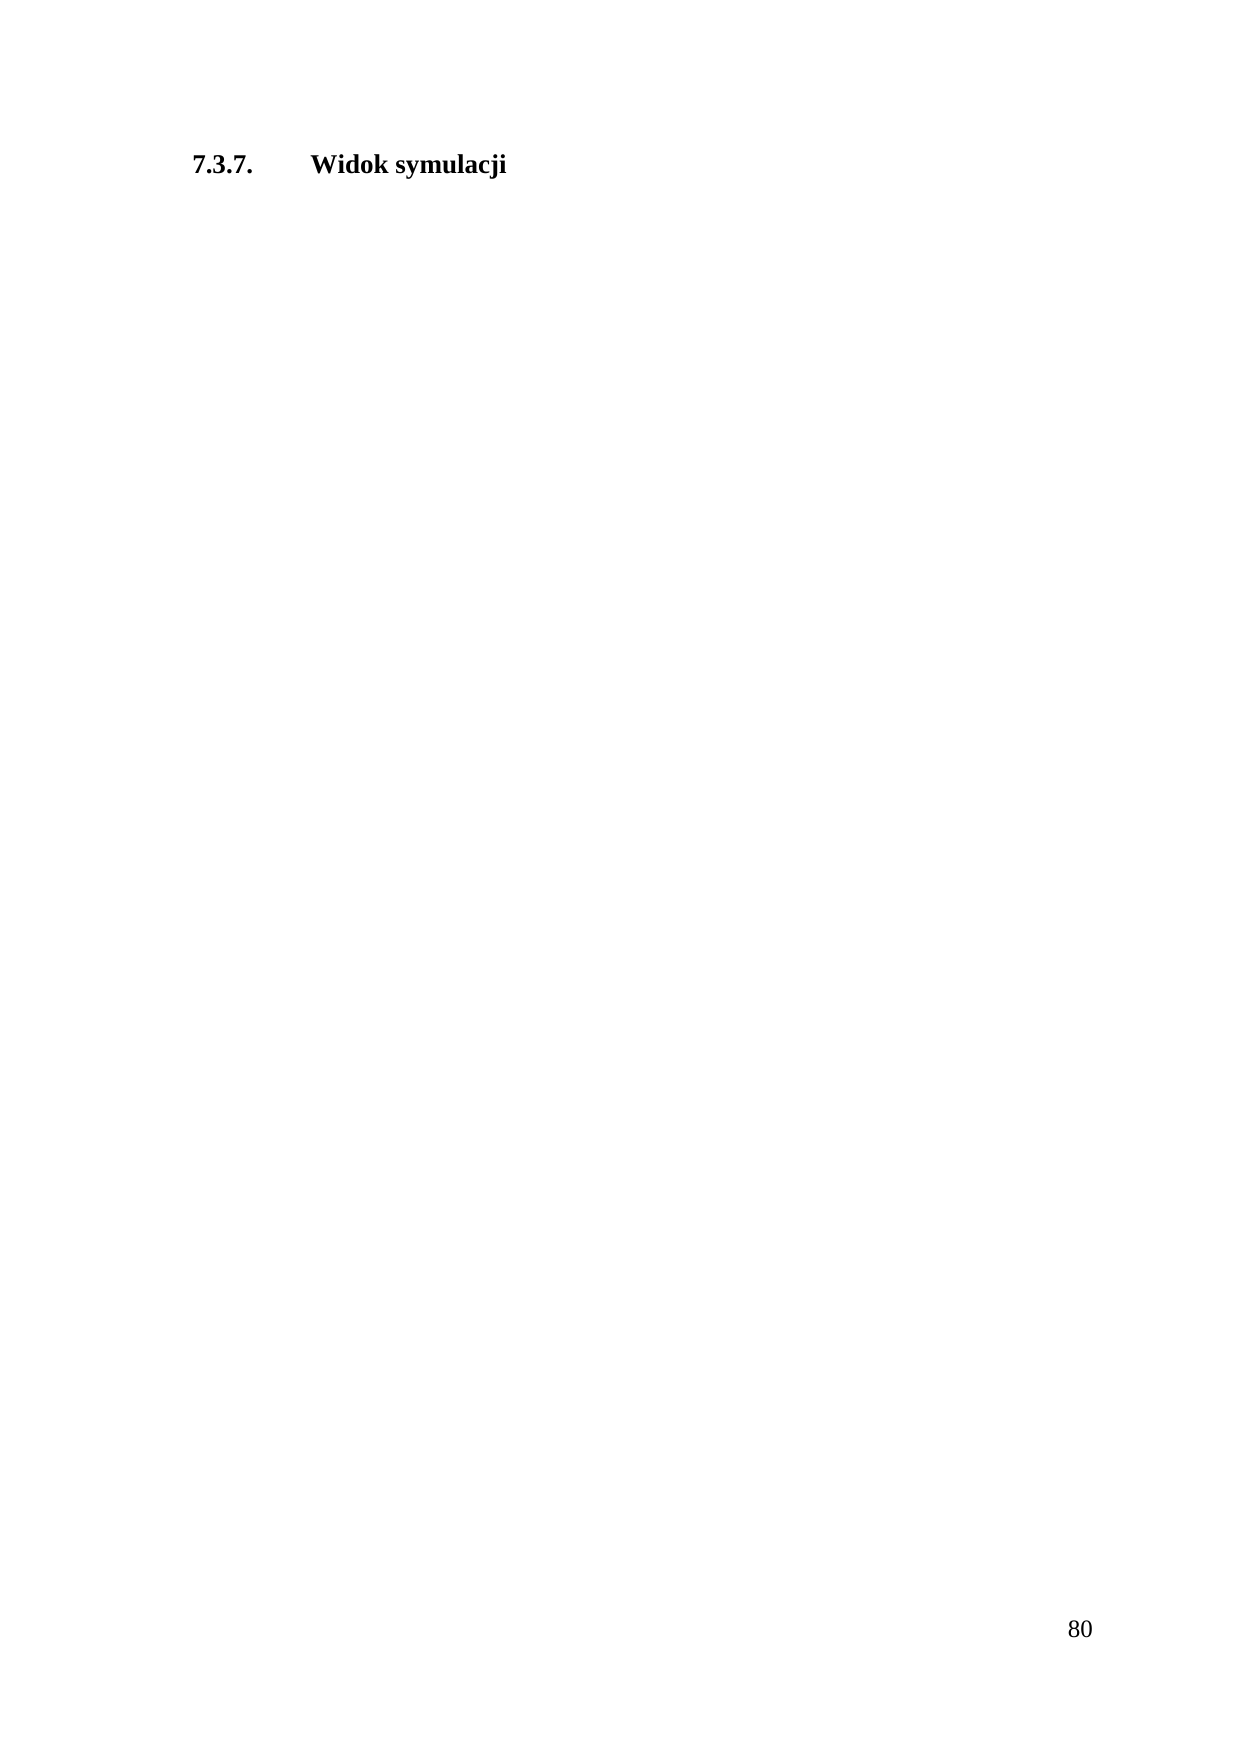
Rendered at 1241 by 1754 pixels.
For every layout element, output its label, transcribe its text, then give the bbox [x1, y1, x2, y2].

subtitle Widok symulacji [192, 148, 1092, 179]
